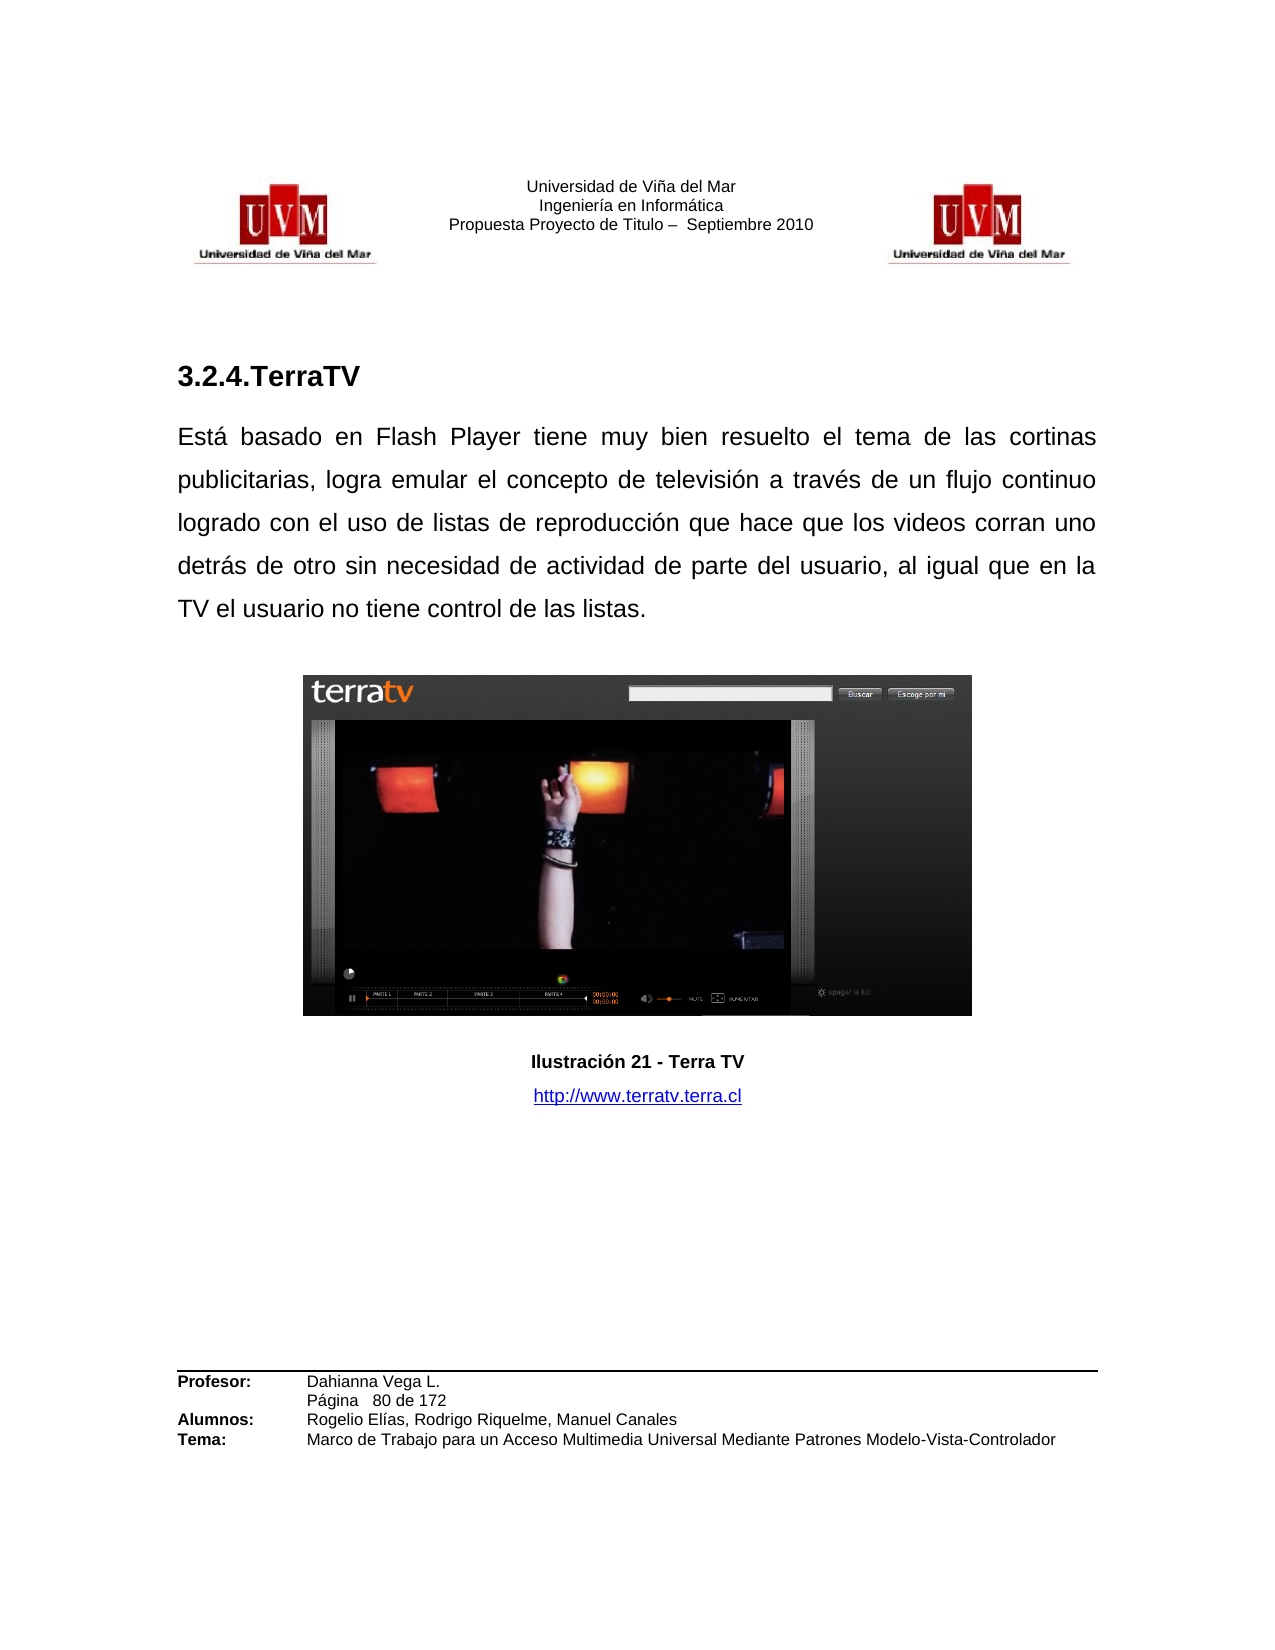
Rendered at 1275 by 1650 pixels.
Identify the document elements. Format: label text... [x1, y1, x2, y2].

text http://www.terratv.terra.cl [177, 1085, 1098, 1107]
subtitle 3.2.4.TerraTV [177, 359, 1098, 392]
picture [303, 658, 972, 1016]
text Ilustración 21 - Terra TV [177, 1051, 1098, 1073]
picture [177, 176, 390, 267]
text Está basado en Flash Player tiene muy bien resuelto el tema de las cortinas publicitarias, logra emular el concepto de televisión a través de un flujo continuo logrado con el uso de listas de reproducción que hace que los videos corran uno detrás de otro sin necesidad de actividad de parte del usuario, al igual que en la TV el usuario no tiene control de las listas. [177, 422, 1098, 623]
picture [871, 176, 1084, 267]
